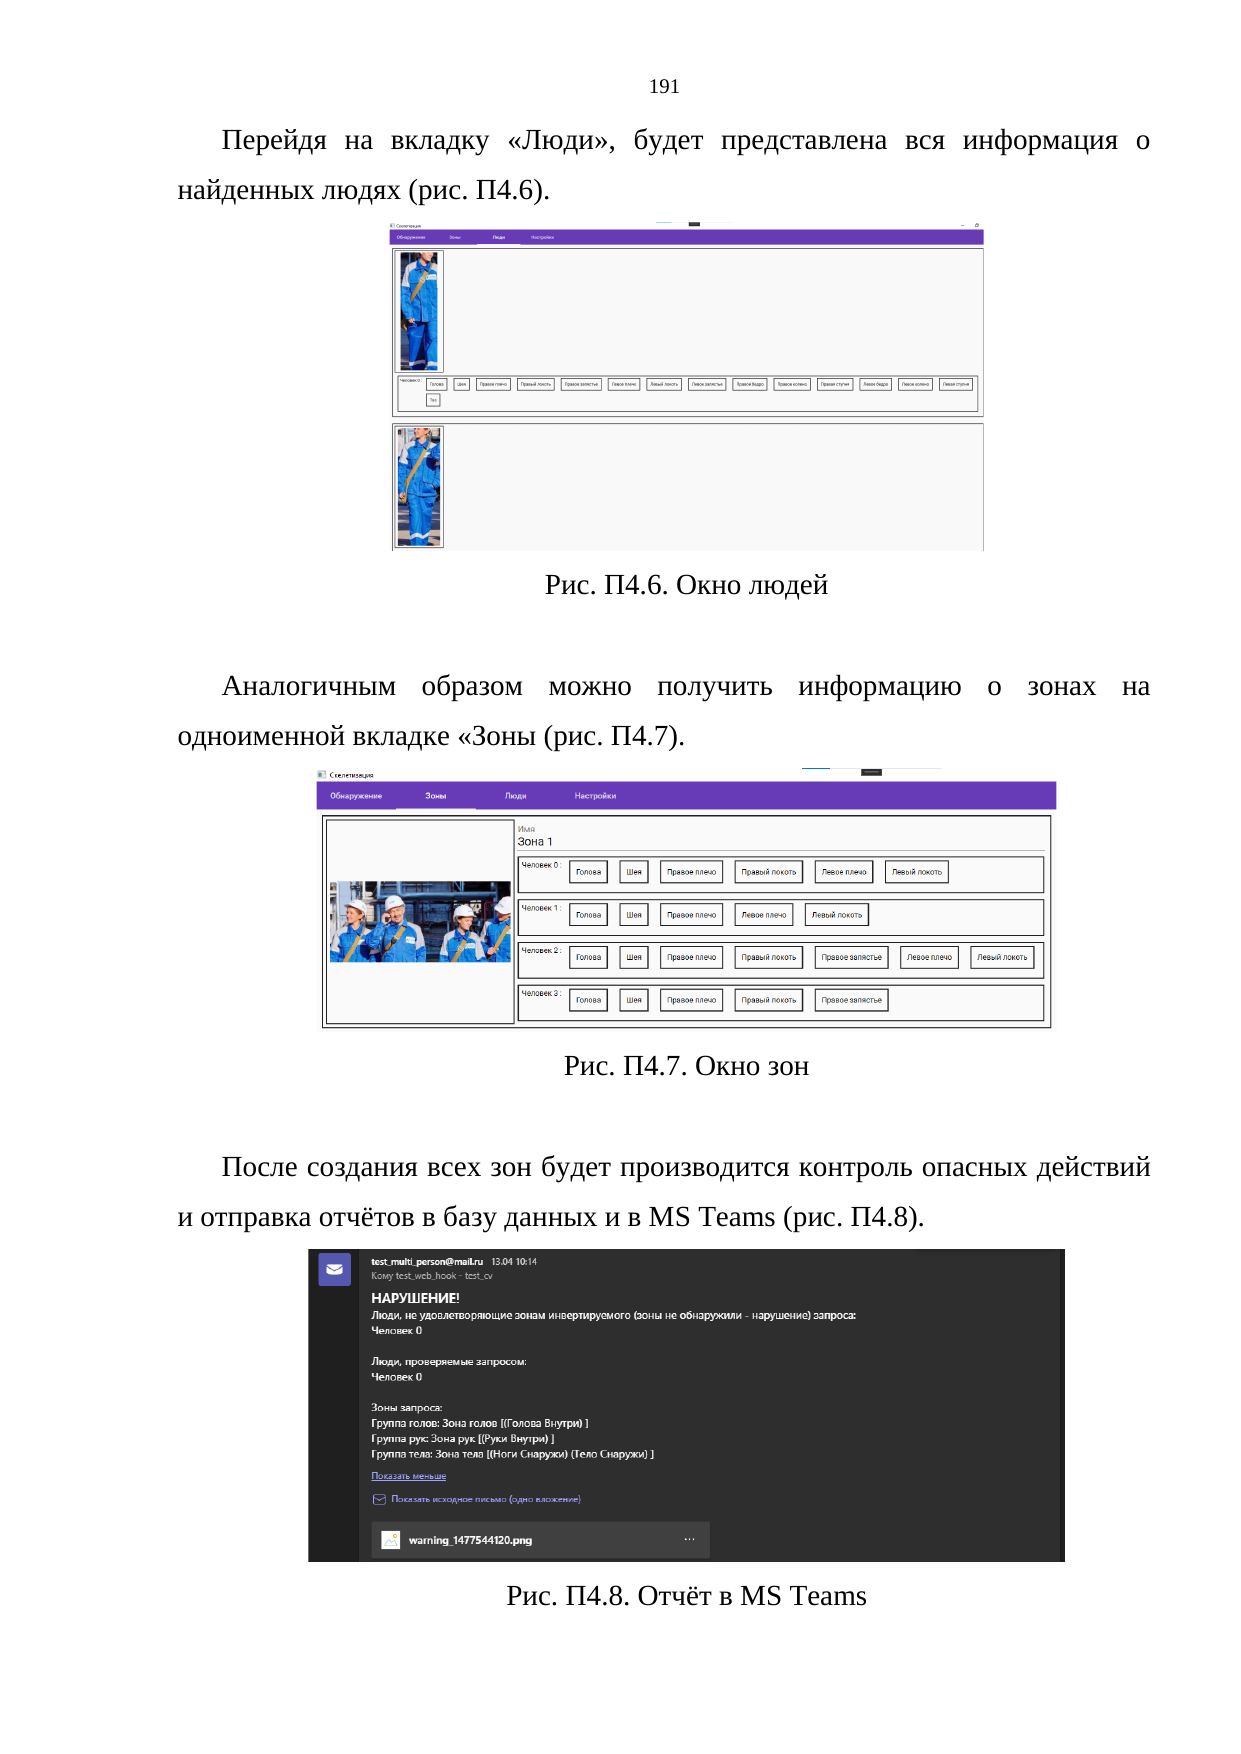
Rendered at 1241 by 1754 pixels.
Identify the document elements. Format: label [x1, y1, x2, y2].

picture [316, 768, 1057, 1032]
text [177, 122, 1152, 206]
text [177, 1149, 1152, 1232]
picture [389, 222, 984, 551]
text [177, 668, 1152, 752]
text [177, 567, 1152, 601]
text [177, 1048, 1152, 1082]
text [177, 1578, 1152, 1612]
picture [308, 1249, 1065, 1562]
